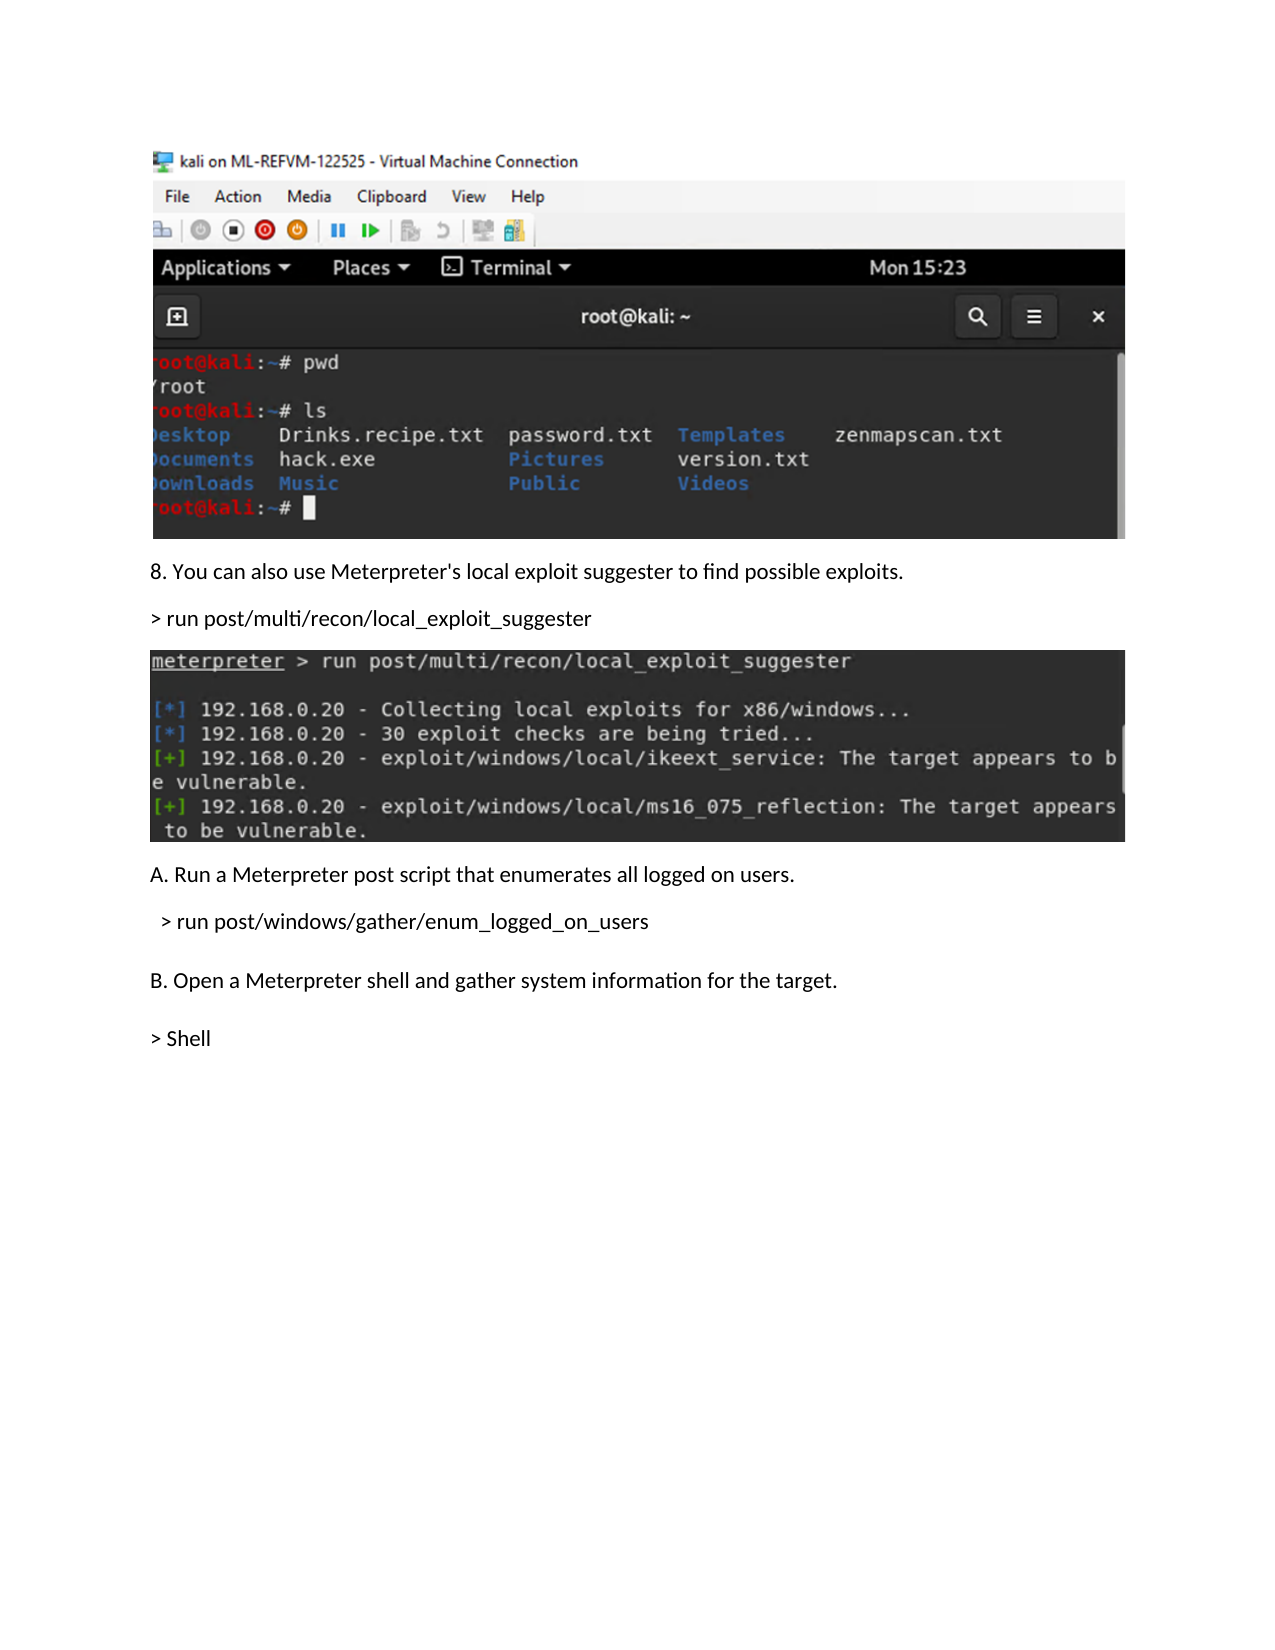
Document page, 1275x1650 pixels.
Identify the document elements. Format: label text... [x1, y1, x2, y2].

text > Shell [150, 1024, 1125, 1052]
text B. Open a Meterpreter shell and gather system information for the target. [150, 967, 1125, 995]
text 8. You can also use Meterpreter's local exploit suggester to find possible exploits. [150, 557, 1125, 585]
text > run post/multi/recon/local_exploit_suggester [150, 604, 1125, 632]
text > run post/windows/gather/enum_logged_on_users [150, 907, 1125, 935]
picture [150, 650, 1125, 842]
text A. Run a Meterpreter post script that enumerates all logged on users. [150, 860, 1125, 888]
picture [150, 150, 1125, 539]
